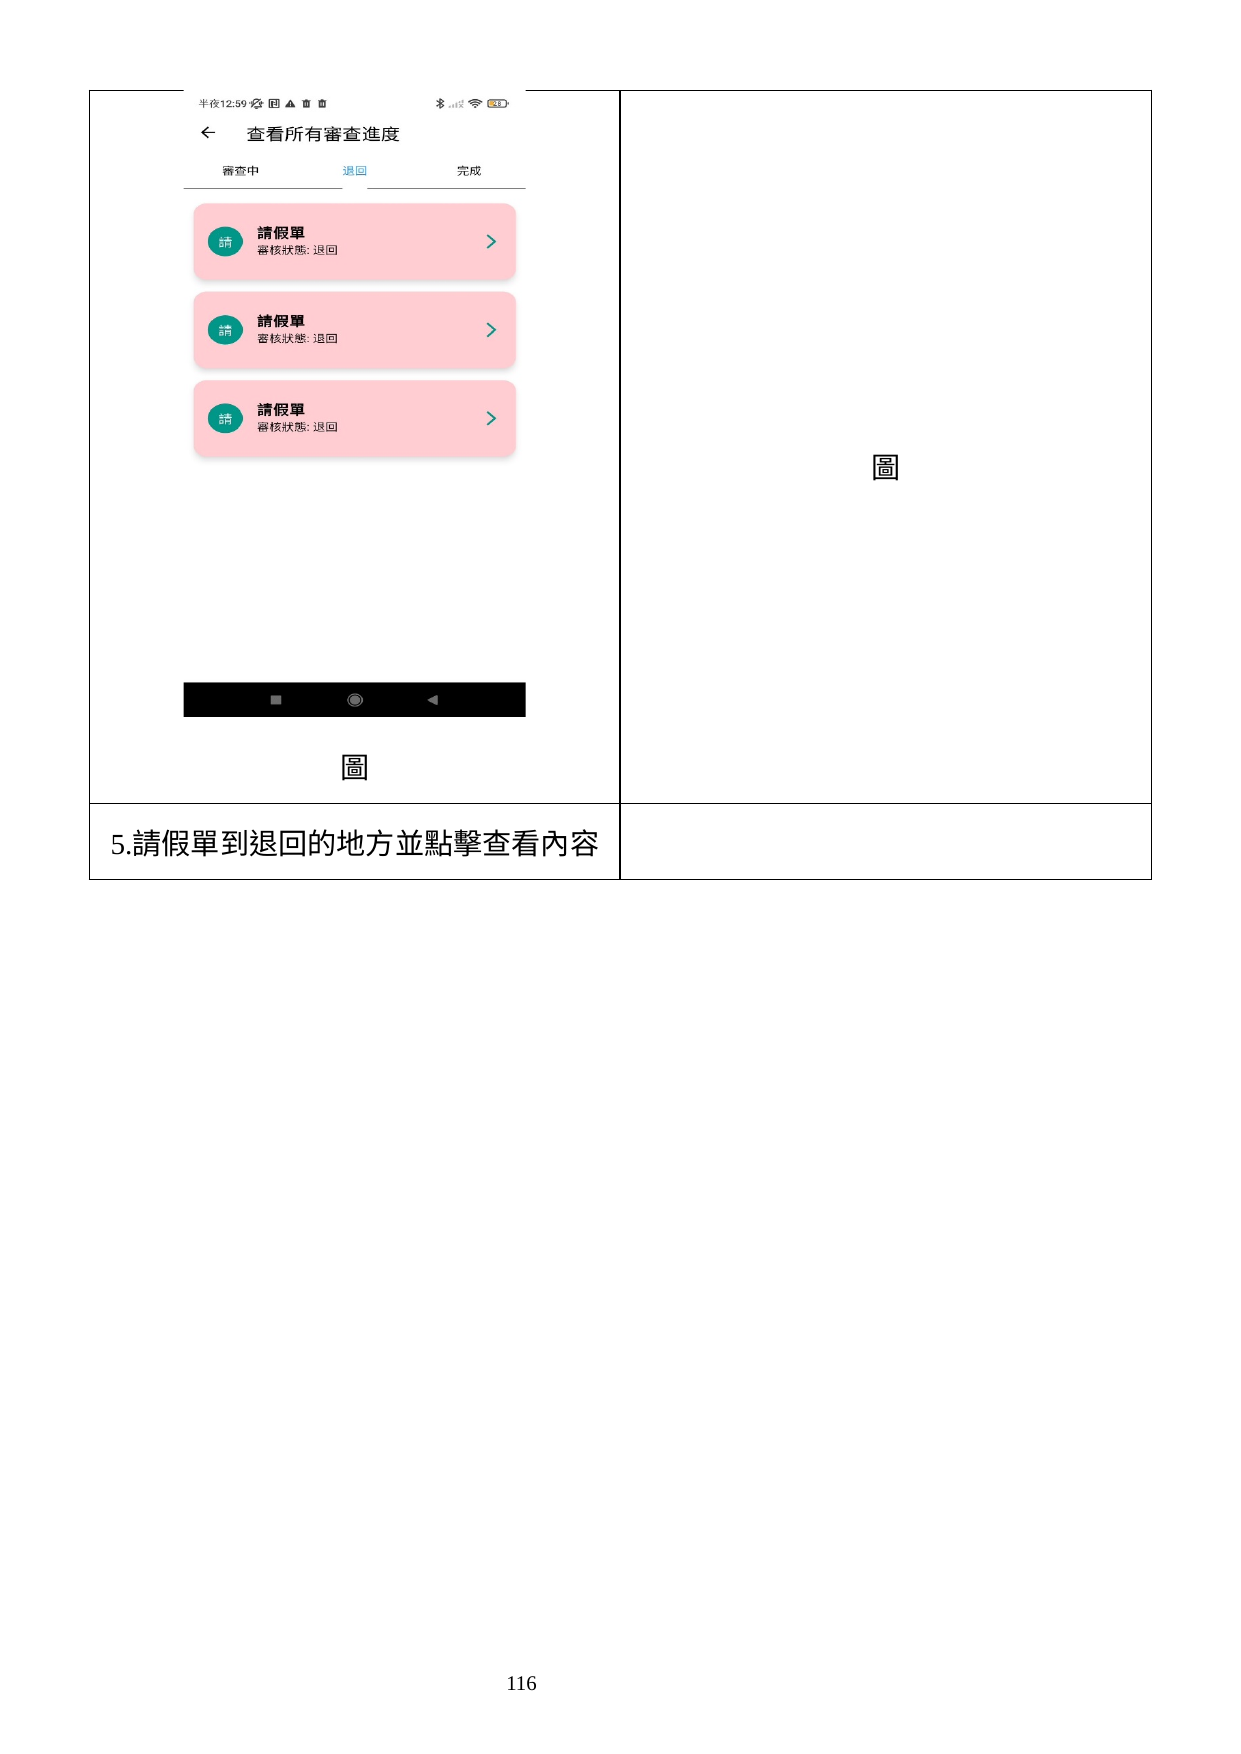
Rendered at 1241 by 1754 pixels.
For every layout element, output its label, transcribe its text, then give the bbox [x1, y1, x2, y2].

table_cell 5.請假單到退回的地方並點擊查看內容 [90, 804, 619, 879]
picture [183, 90, 526, 717]
table_cell 圖 [90, 91, 619, 803]
table_cell [621, 804, 1151, 879]
table_cell 圖 [621, 91, 1151, 803]
